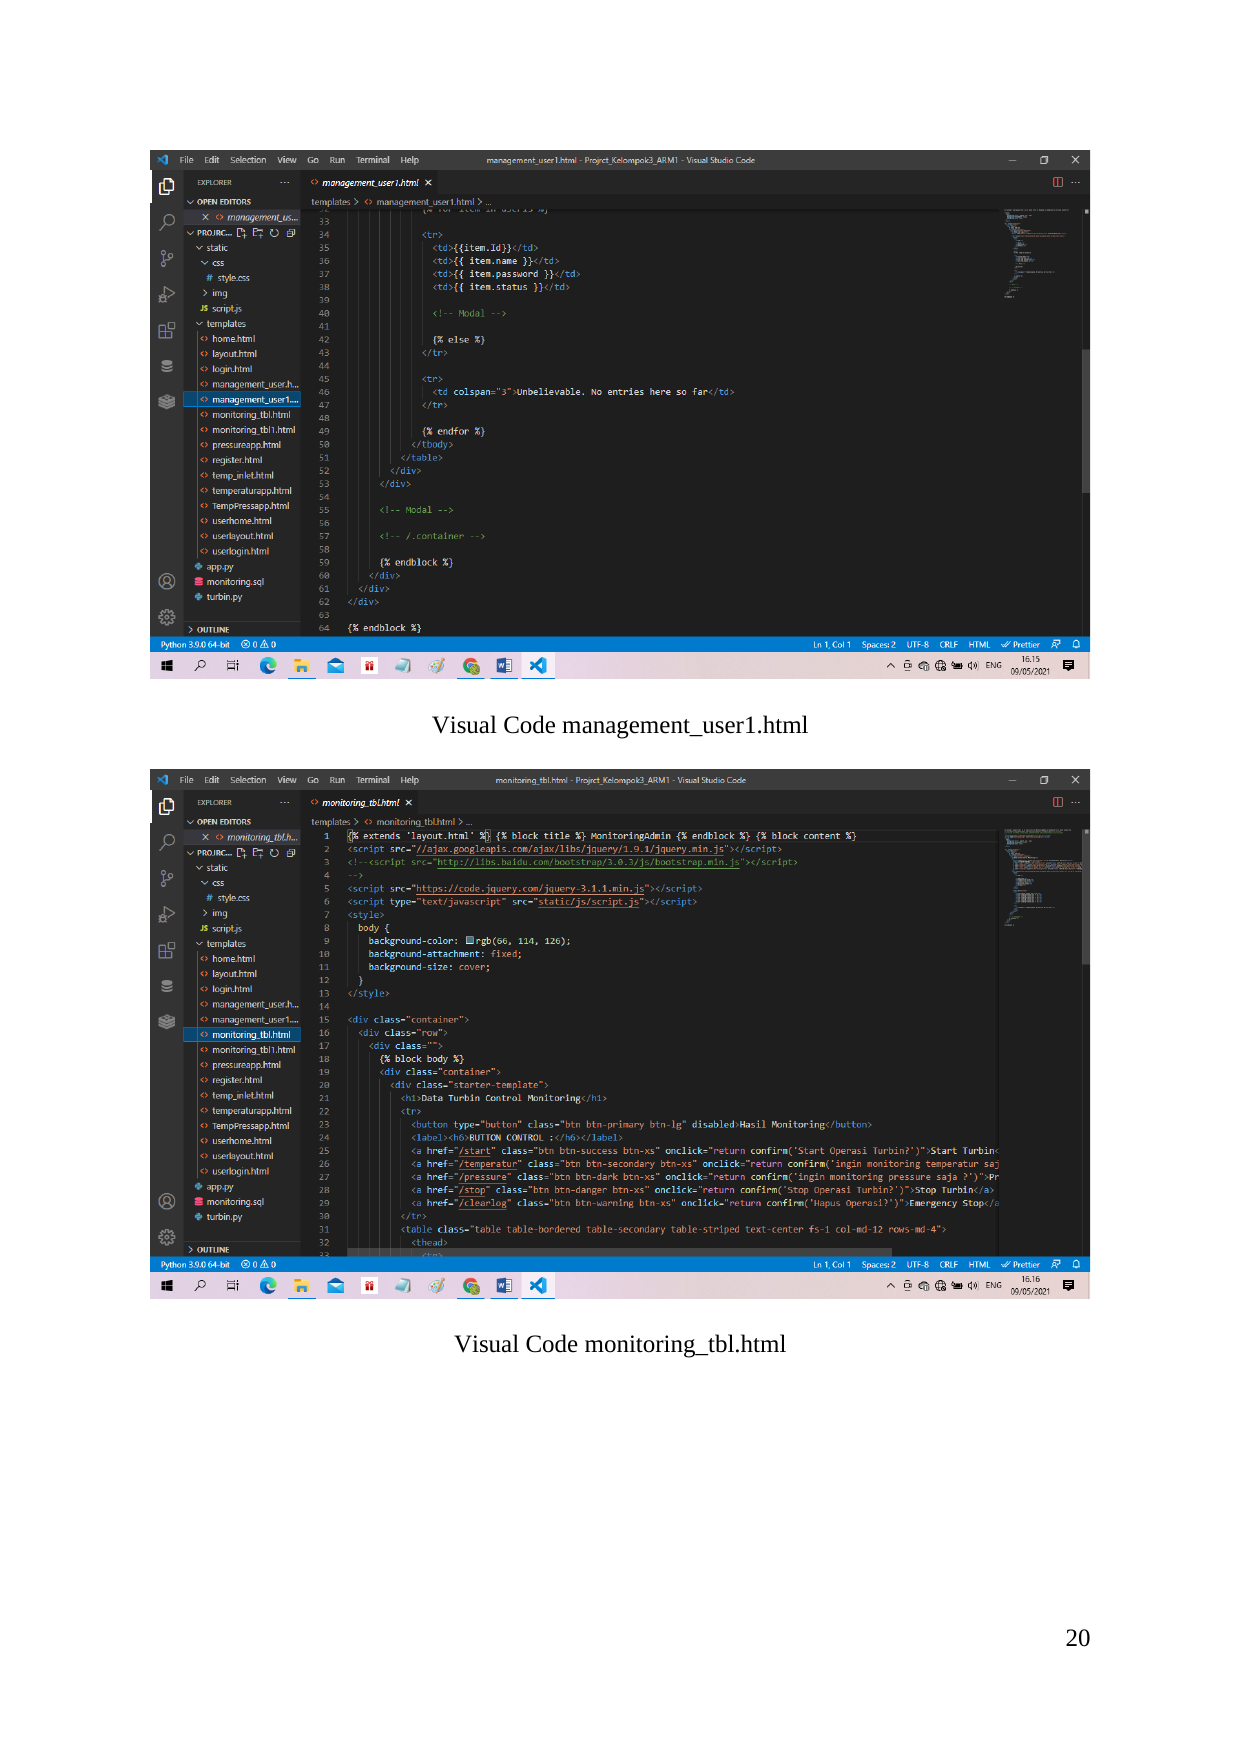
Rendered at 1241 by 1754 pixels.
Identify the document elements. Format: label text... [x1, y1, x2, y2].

picture [150, 150, 1091, 679]
text Visual Code management_user1.html [150, 710, 1090, 738]
text Visual Code monitoring_tbl.html [150, 1329, 1090, 1358]
picture [150, 769, 1091, 1299]
